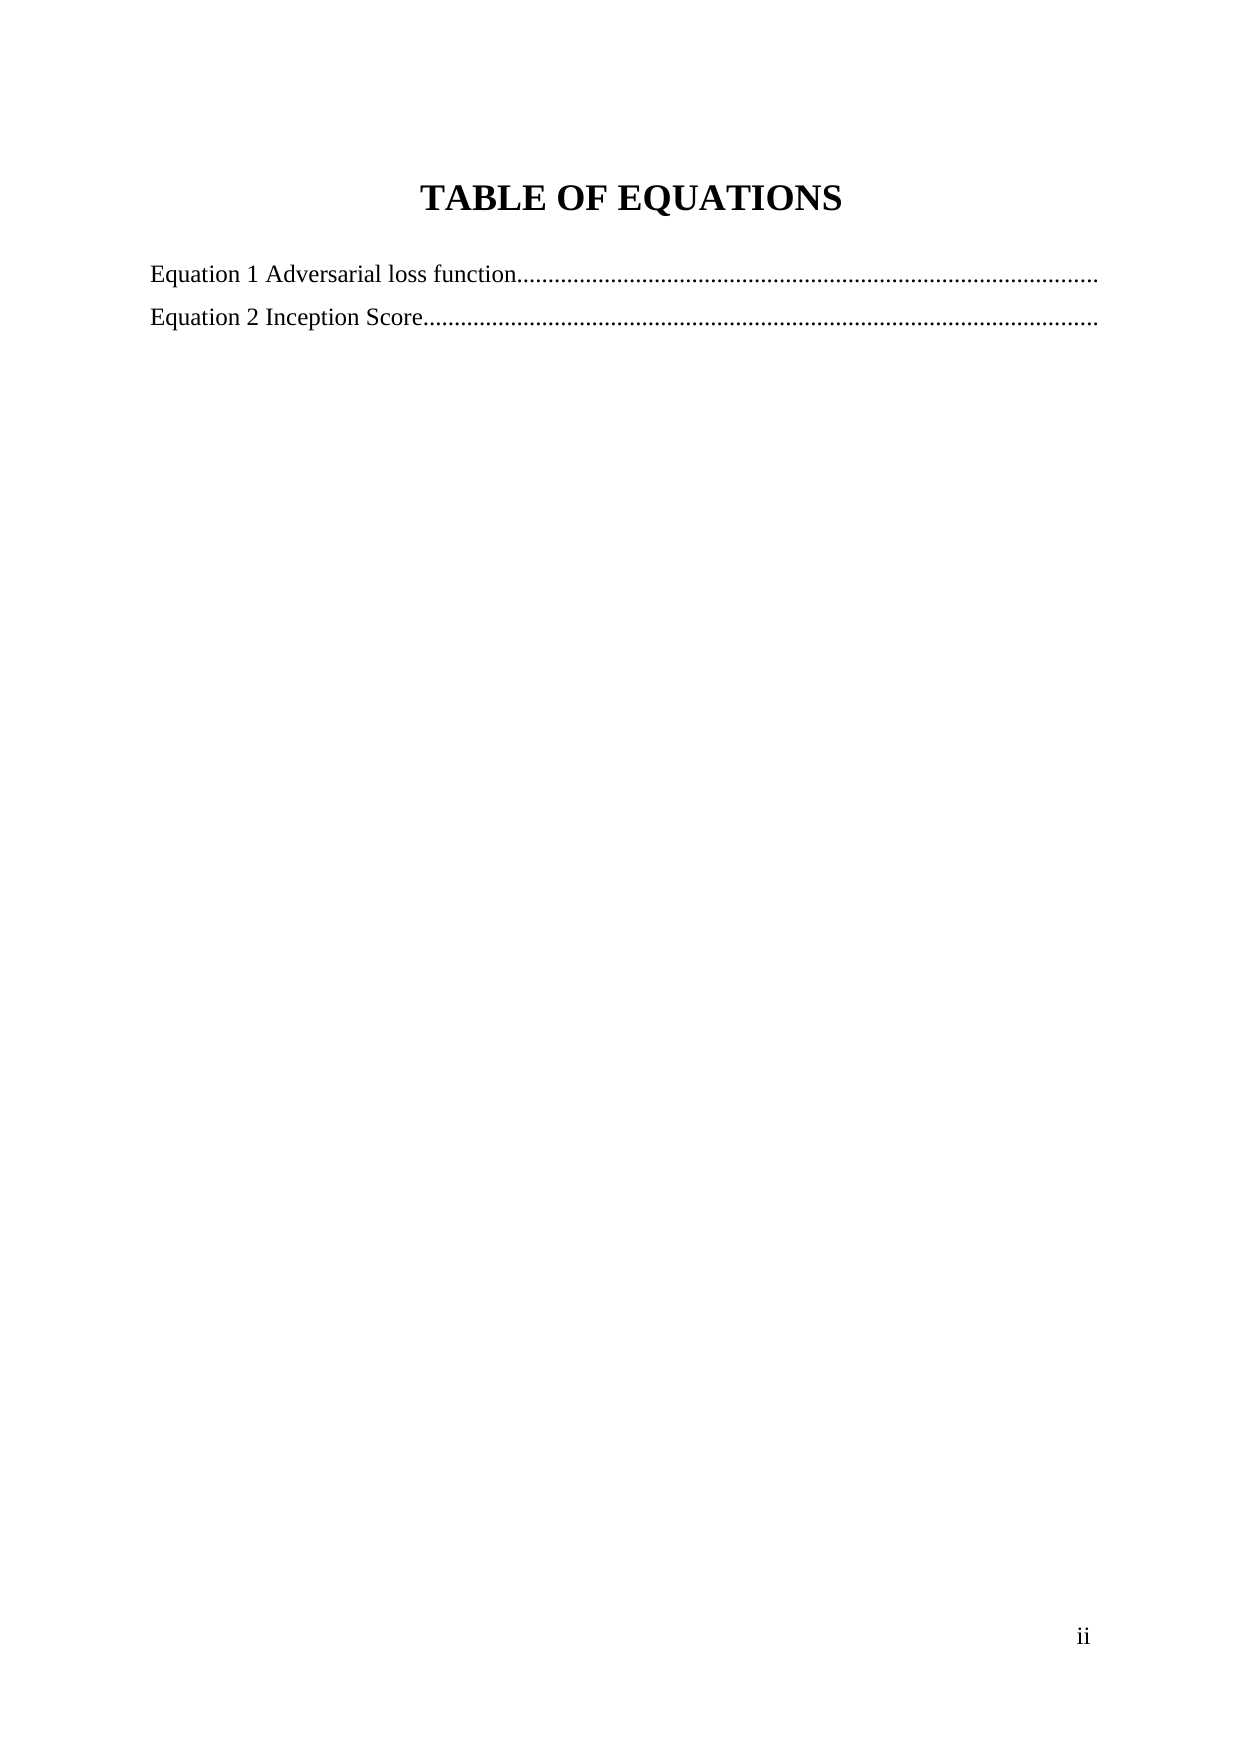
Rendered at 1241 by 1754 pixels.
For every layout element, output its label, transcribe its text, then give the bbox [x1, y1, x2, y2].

text Equation 1 Adversarial loss function 11 [150, 259, 1090, 288]
subtitle TABLE OF EQUATIONS [150, 175, 1112, 218]
text Equation 2 Inception Score 31 [150, 302, 1090, 331]
